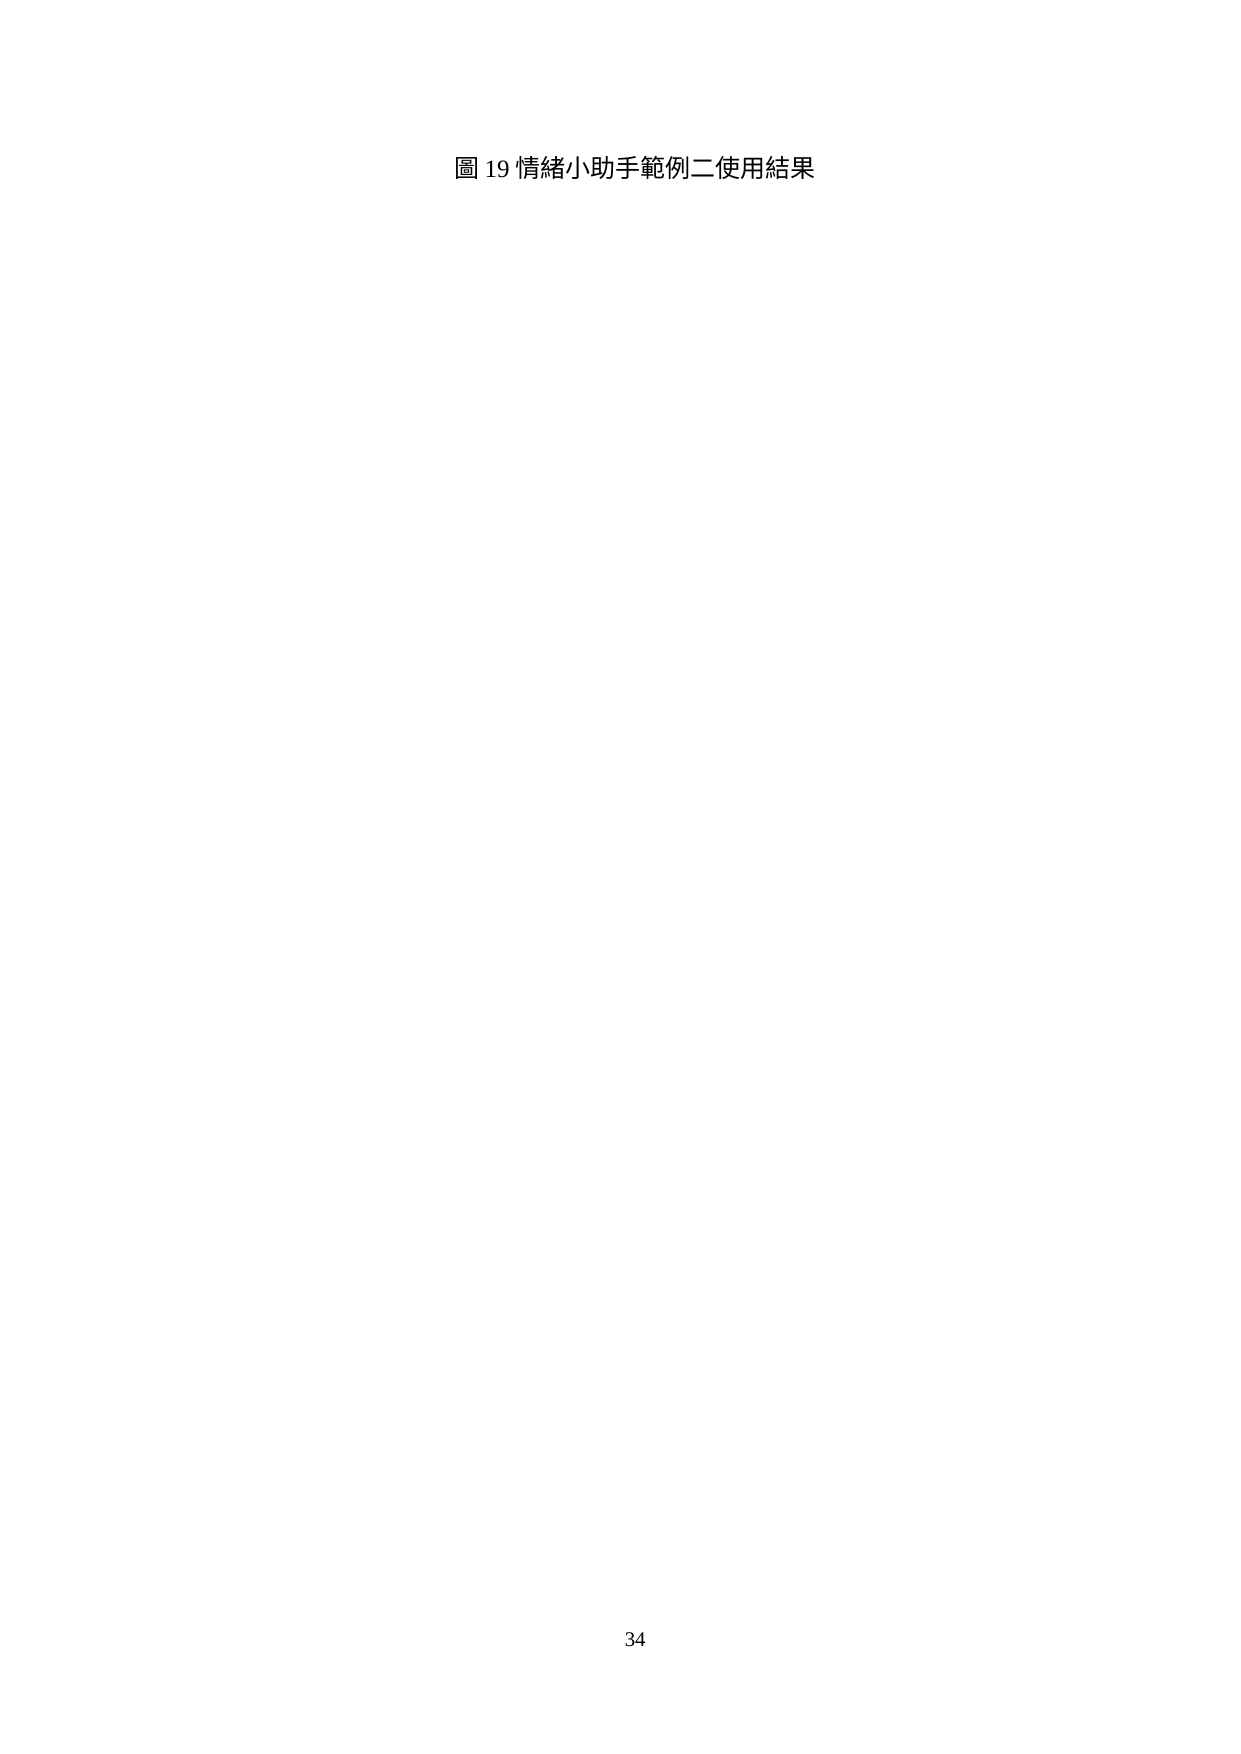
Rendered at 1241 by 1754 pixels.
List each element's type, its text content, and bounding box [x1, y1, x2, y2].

text 圖19 情緒小助手範例二使用結果 [177, 148, 1092, 185]
